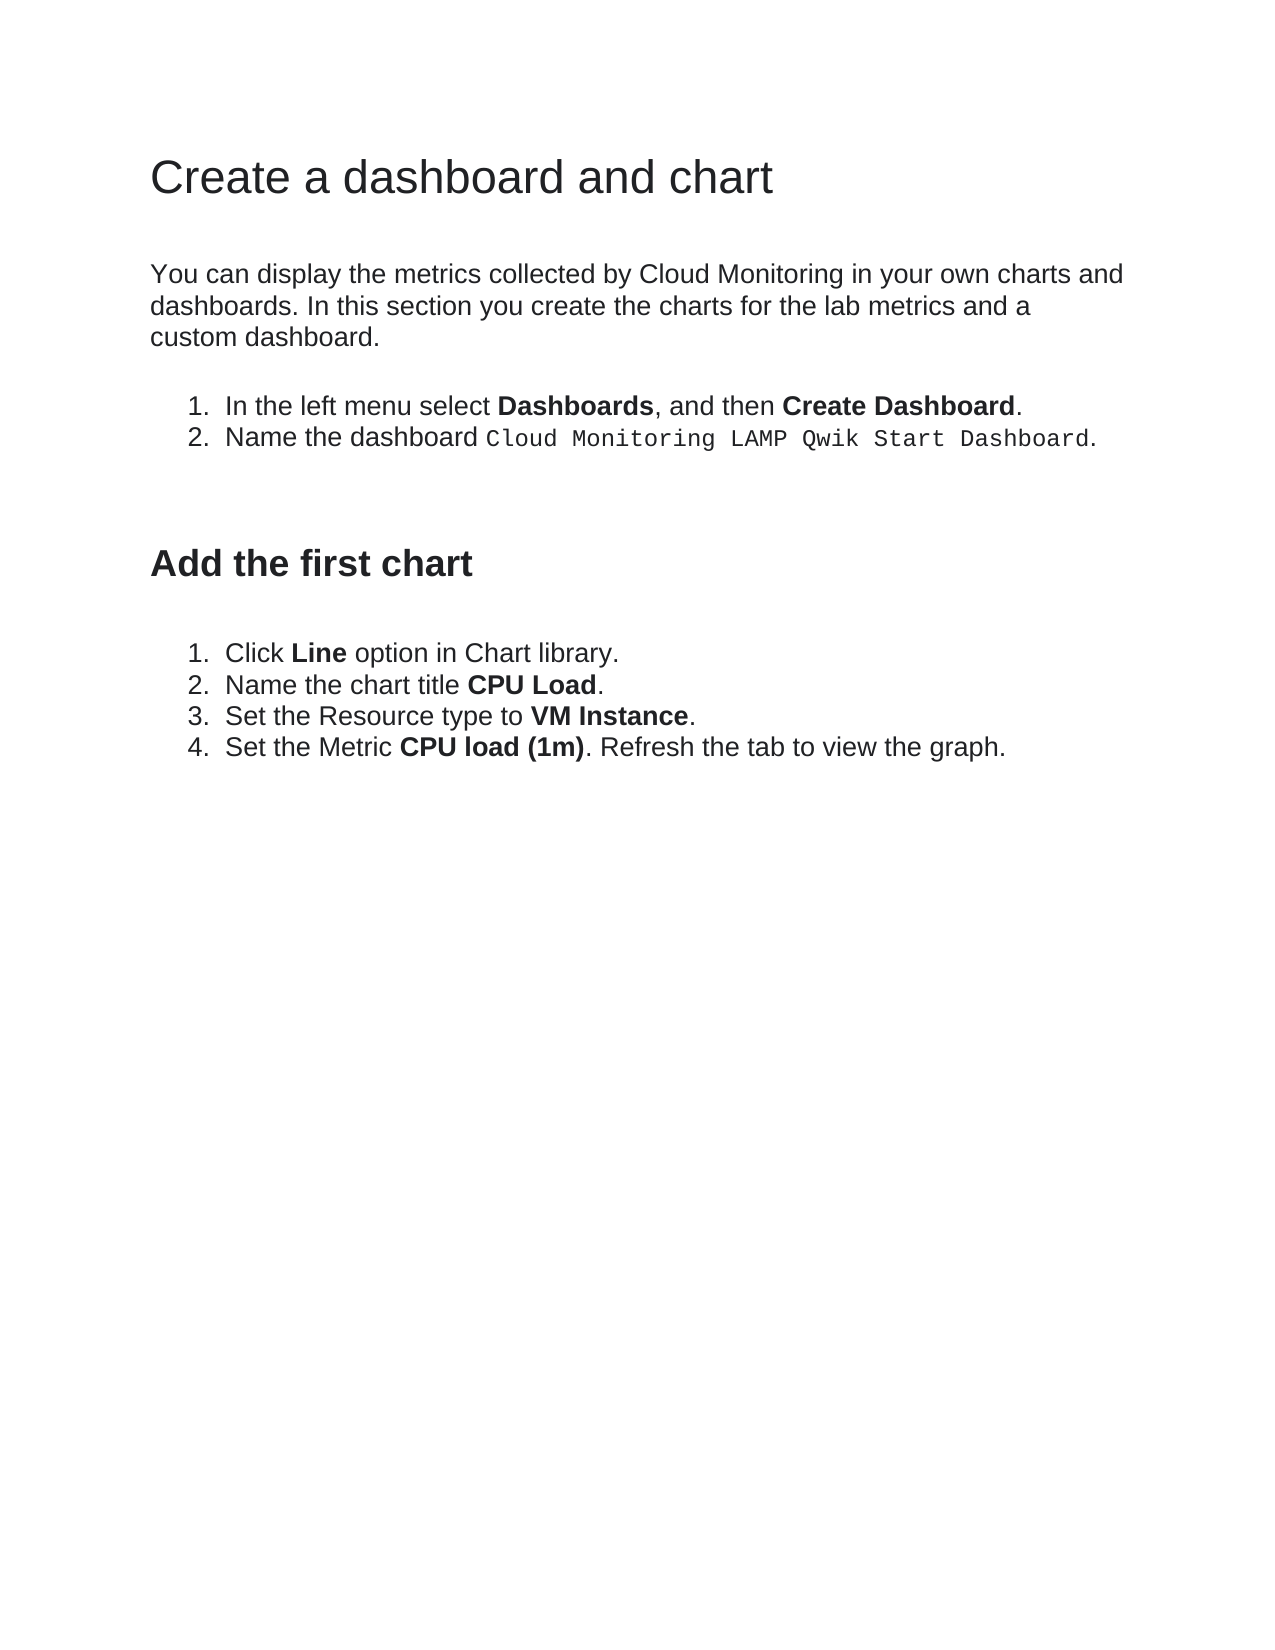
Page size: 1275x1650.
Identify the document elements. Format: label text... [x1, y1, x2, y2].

list Name the dashboard Cloud Monitoring LAMP Qwik Start Dashboard. [187, 421, 1125, 453]
list Set the Metric CPU load (1m). Refresh the tab to view the graph. [187, 731, 1125, 762]
subtitle Create a dashboard and chart [150, 150, 1125, 204]
subtitle Add the first chart [150, 541, 1125, 584]
list Click Line option in Chart library. [187, 637, 1125, 669]
list Name the chart title CPU Load. [187, 669, 1125, 700]
text You can display the metrics collected by Cloud Monitoring in your own charts and dashboards. In this section you create the charts for the lab metrics and a custom dashboard. [150, 258, 1125, 352]
list Set the Resource type to VM Instance. [187, 700, 1125, 731]
list In the left menu select Dashboards, and then Create Dashboard. [187, 389, 1125, 421]
